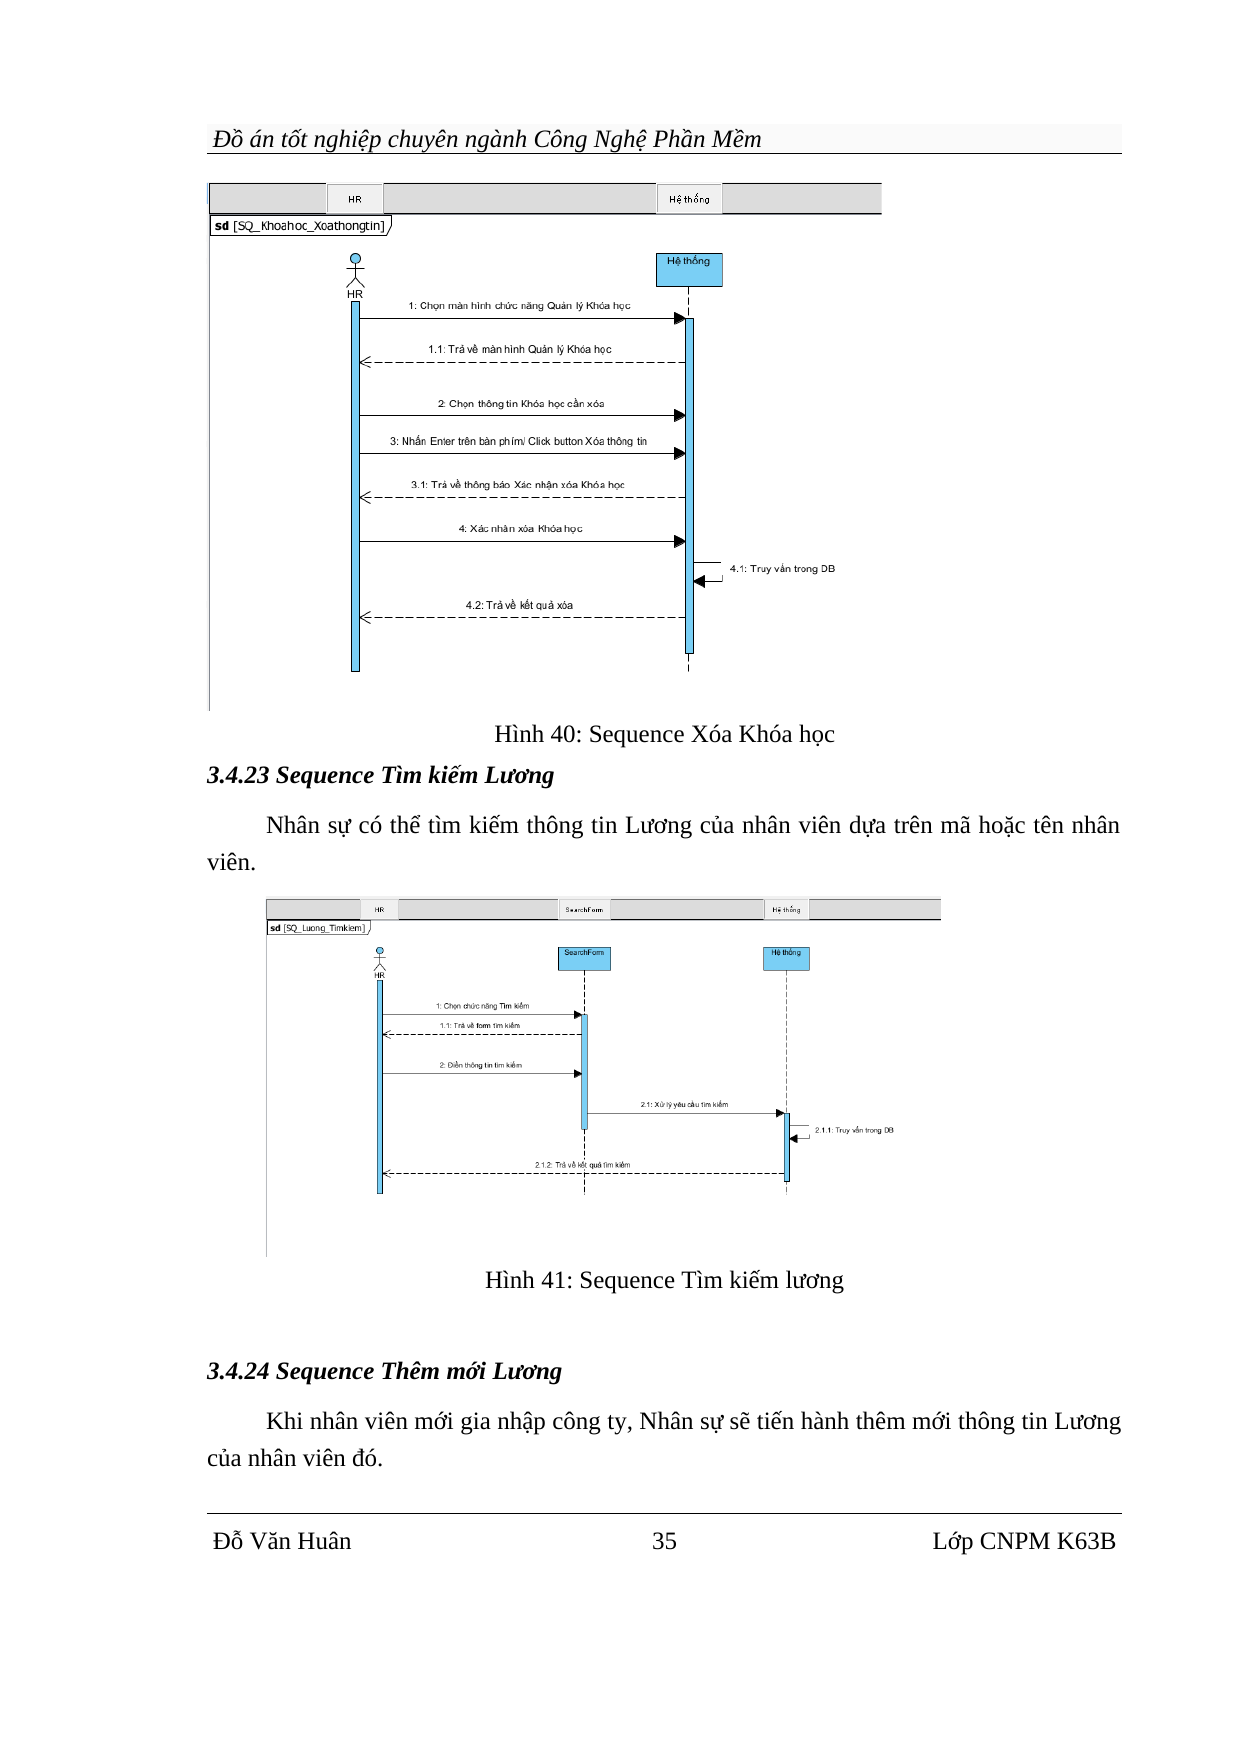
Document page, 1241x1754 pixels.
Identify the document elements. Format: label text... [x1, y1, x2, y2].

text Nhân sự có thể tìm kiếm thông tin Lương của nhân viên dựa trên mã hoặc tên nhân viên. [207, 810, 1122, 876]
picture [206, 182, 882, 711]
text Khi nhân viên mới gia nhập công ty, Nhân sự sẽ tiến hành thêm mới thông tin Lương của nhân viên đó. [207, 1406, 1122, 1472]
picture [265, 896, 941, 1257]
subtitle Sequence Tìm kiếm Lương [207, 760, 1122, 789]
text Hình 41: Sequence Tìm kiếm lương [207, 1265, 1122, 1294]
subtitle Sequence Thêm mới Lương [207, 1356, 1122, 1385]
text Hình 40: Sequence Xóa Khóa học [207, 719, 1122, 747]
